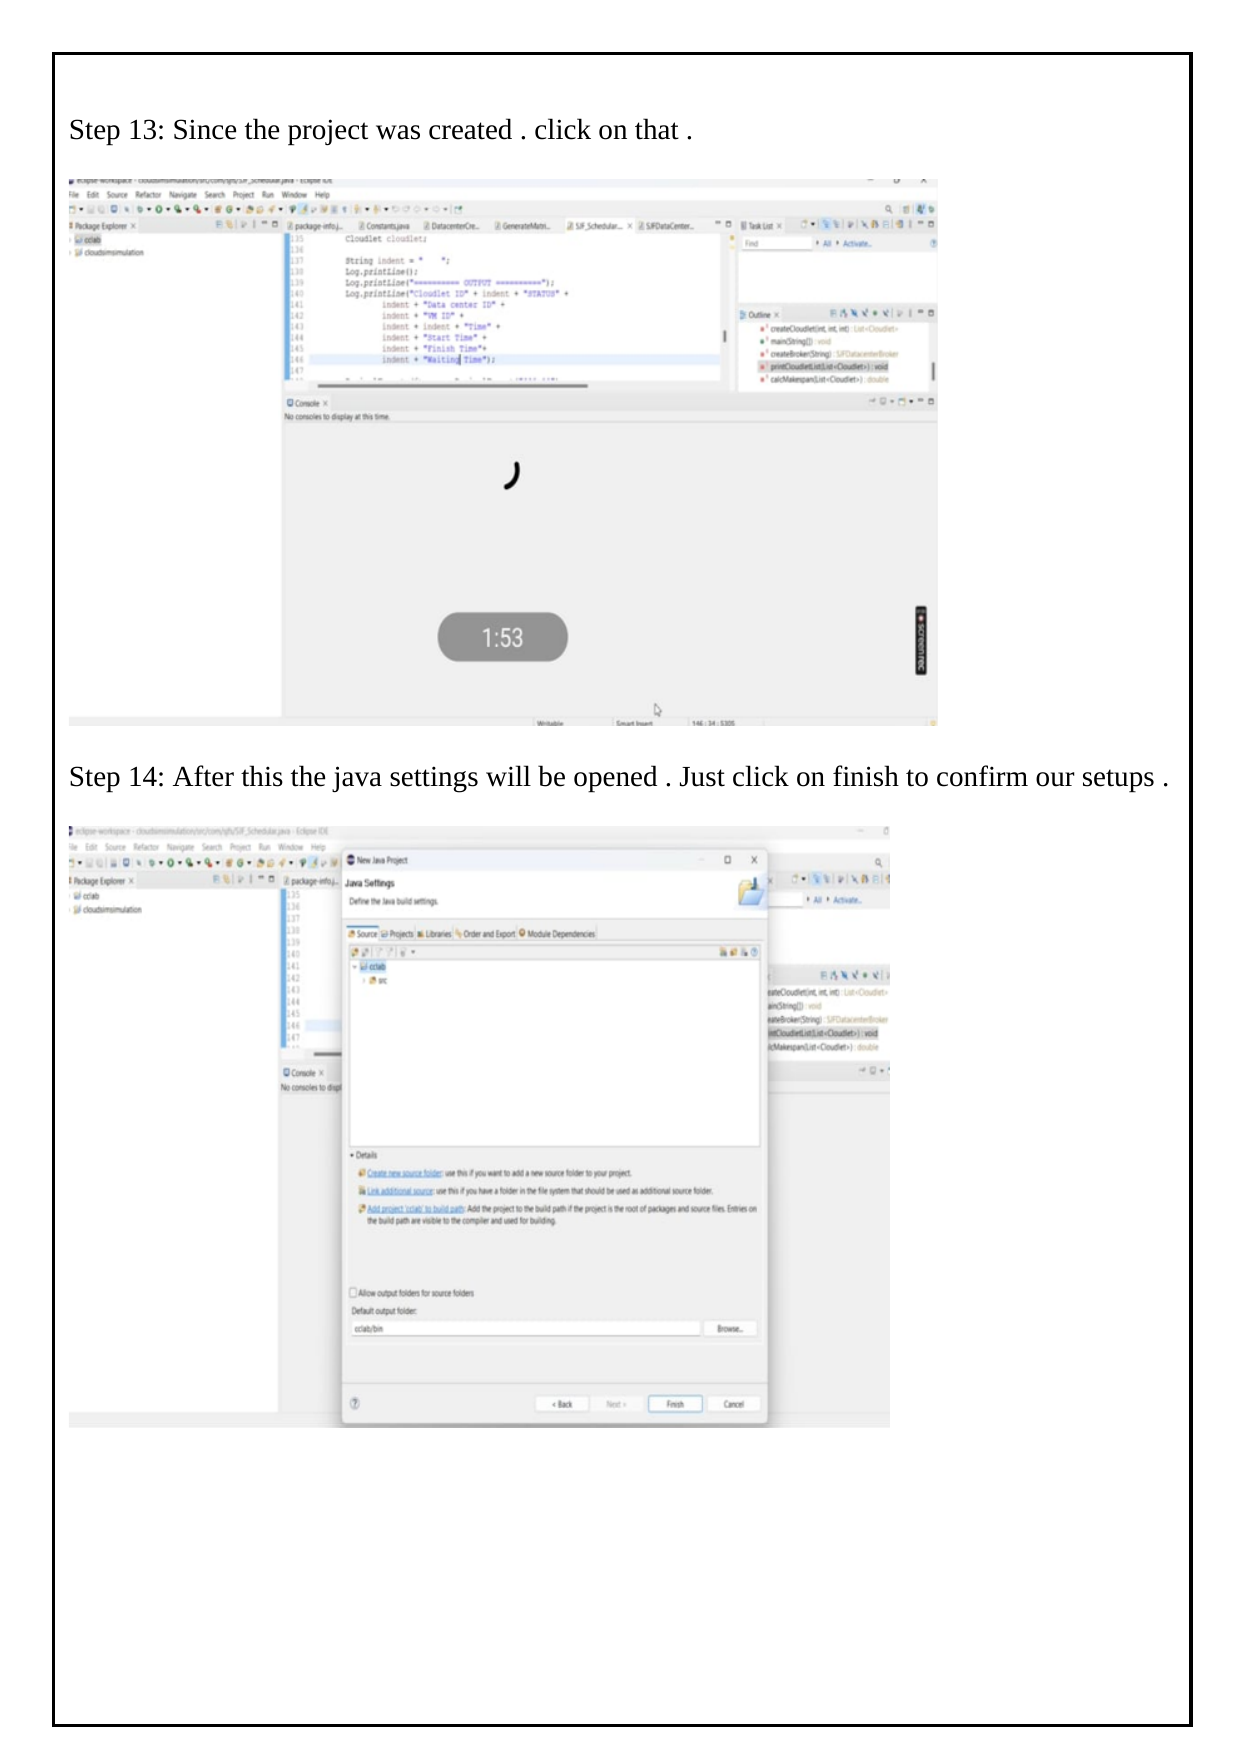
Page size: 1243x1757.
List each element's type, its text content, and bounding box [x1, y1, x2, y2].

picture [68, 826, 890, 1428]
text Step 14: After this the java settings will be opened . Just click on finish to confirm our setups . [69, 759, 1182, 793]
text Step 13: Since the project was created . click on that . [69, 112, 1182, 146]
picture [68, 179, 938, 726]
